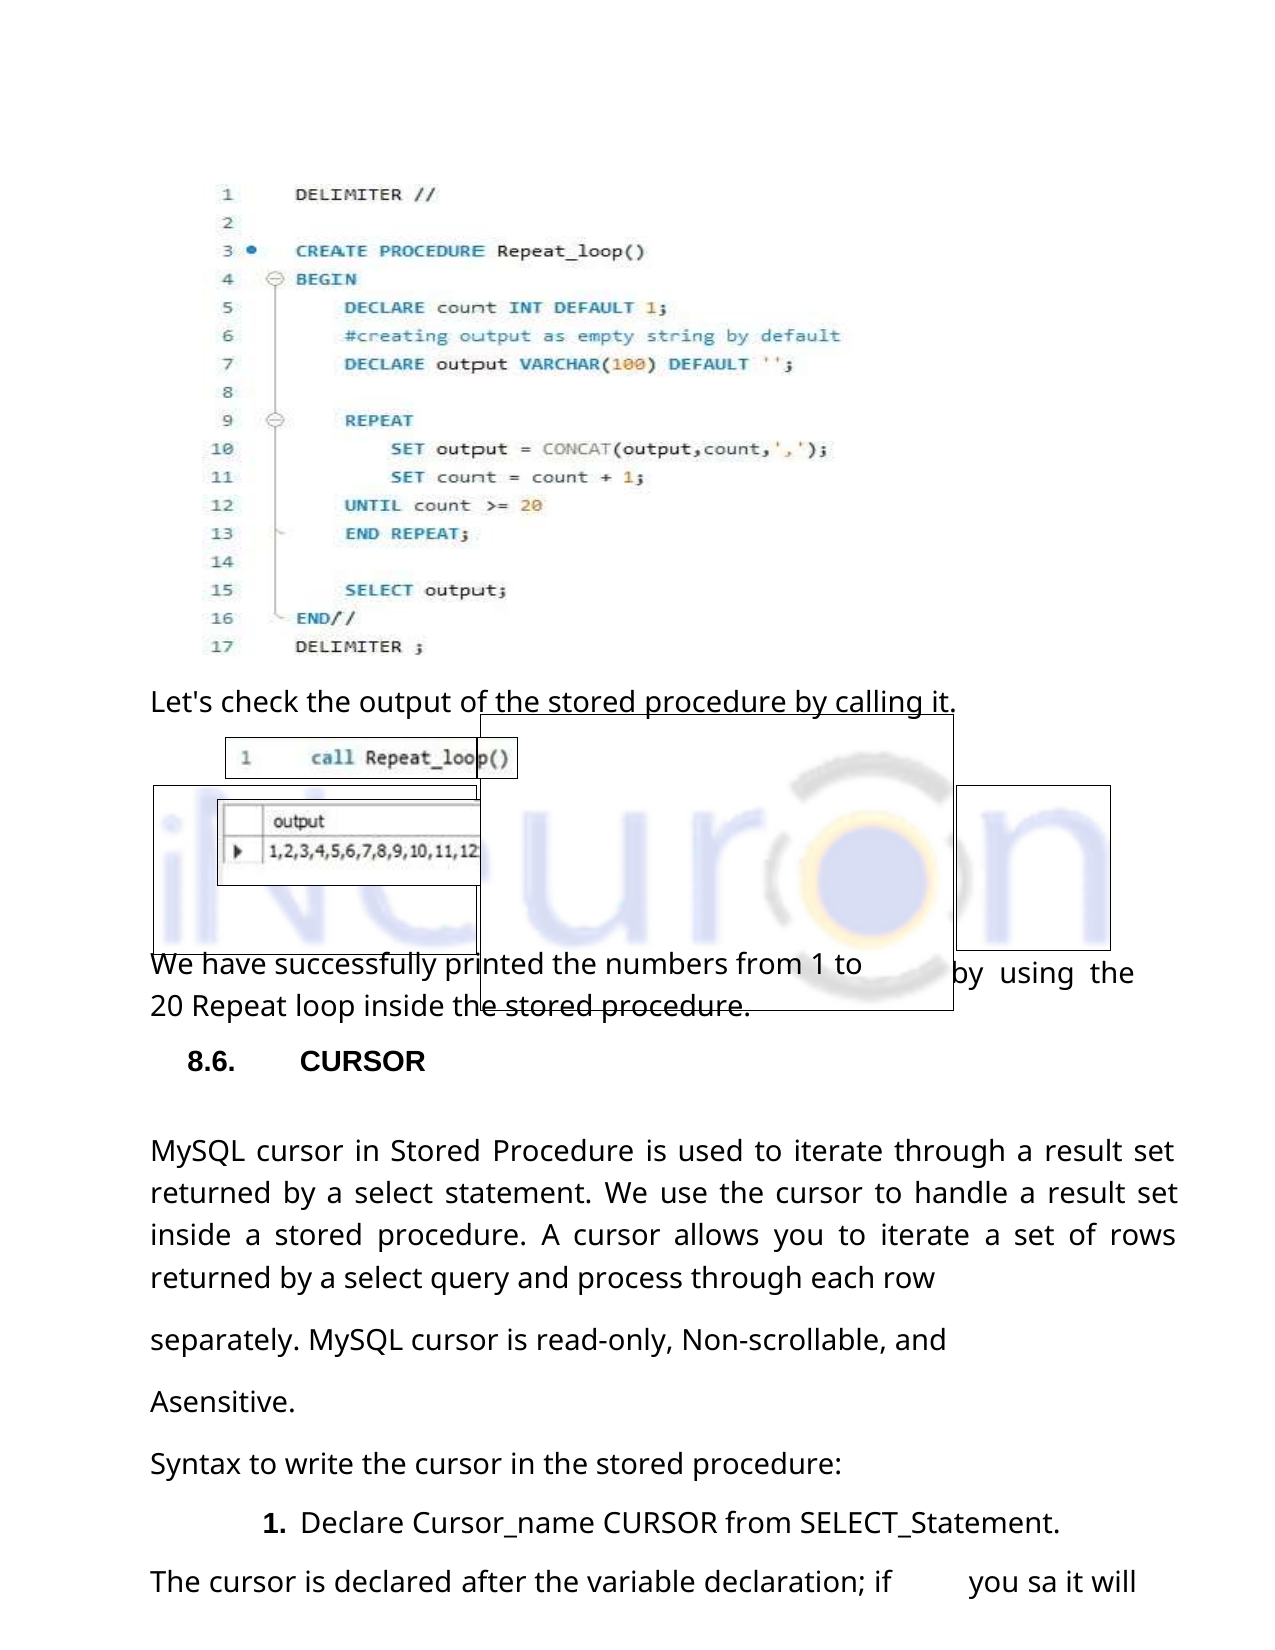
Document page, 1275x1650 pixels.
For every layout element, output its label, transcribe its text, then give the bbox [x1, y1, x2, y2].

picture [481, 721, 953, 1010]
picture [154, 786, 476, 943]
text Syntax to write the cursor in the stored procedure: [150, 1443, 1192, 1483]
text returned by a select query and process through each row separately. MySQL cursor is read-only, Non-scrollable, and Asensitive. [150, 1257, 1037, 1421]
picture [957, 786, 1110, 950]
picture [218, 800, 480, 885]
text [150, 1561, 946, 1601]
text by using the [951, 953, 1192, 992]
picture [226, 738, 476, 778]
list Declare Cursor_name CURSOR from SELECT_Statement. [262, 1502, 1192, 1542]
text Let's check the output of the stored procedure by calling it. [150, 681, 1192, 721]
text inside a stored procedure. A cursor allows you to iterate a set of rows [150, 1215, 1192, 1254]
text MySQL cursor in Stored Procedure is used to iterate through a result set [150, 1130, 1192, 1170]
text The cursor is declared after the variable declaration; if you sa it will throw an error. [969, 1561, 1188, 1601]
picture [478, 738, 517, 778]
text returned by a select statement. We use the cursor to handle a result set [150, 1172, 1192, 1212]
text We have successfully printed the numbers from 1 to 20 Repeat loop inside the stored procedure. [150, 943, 864, 1025]
picture [202, 184, 854, 663]
subtitle CURSOR [187, 1044, 867, 1078]
